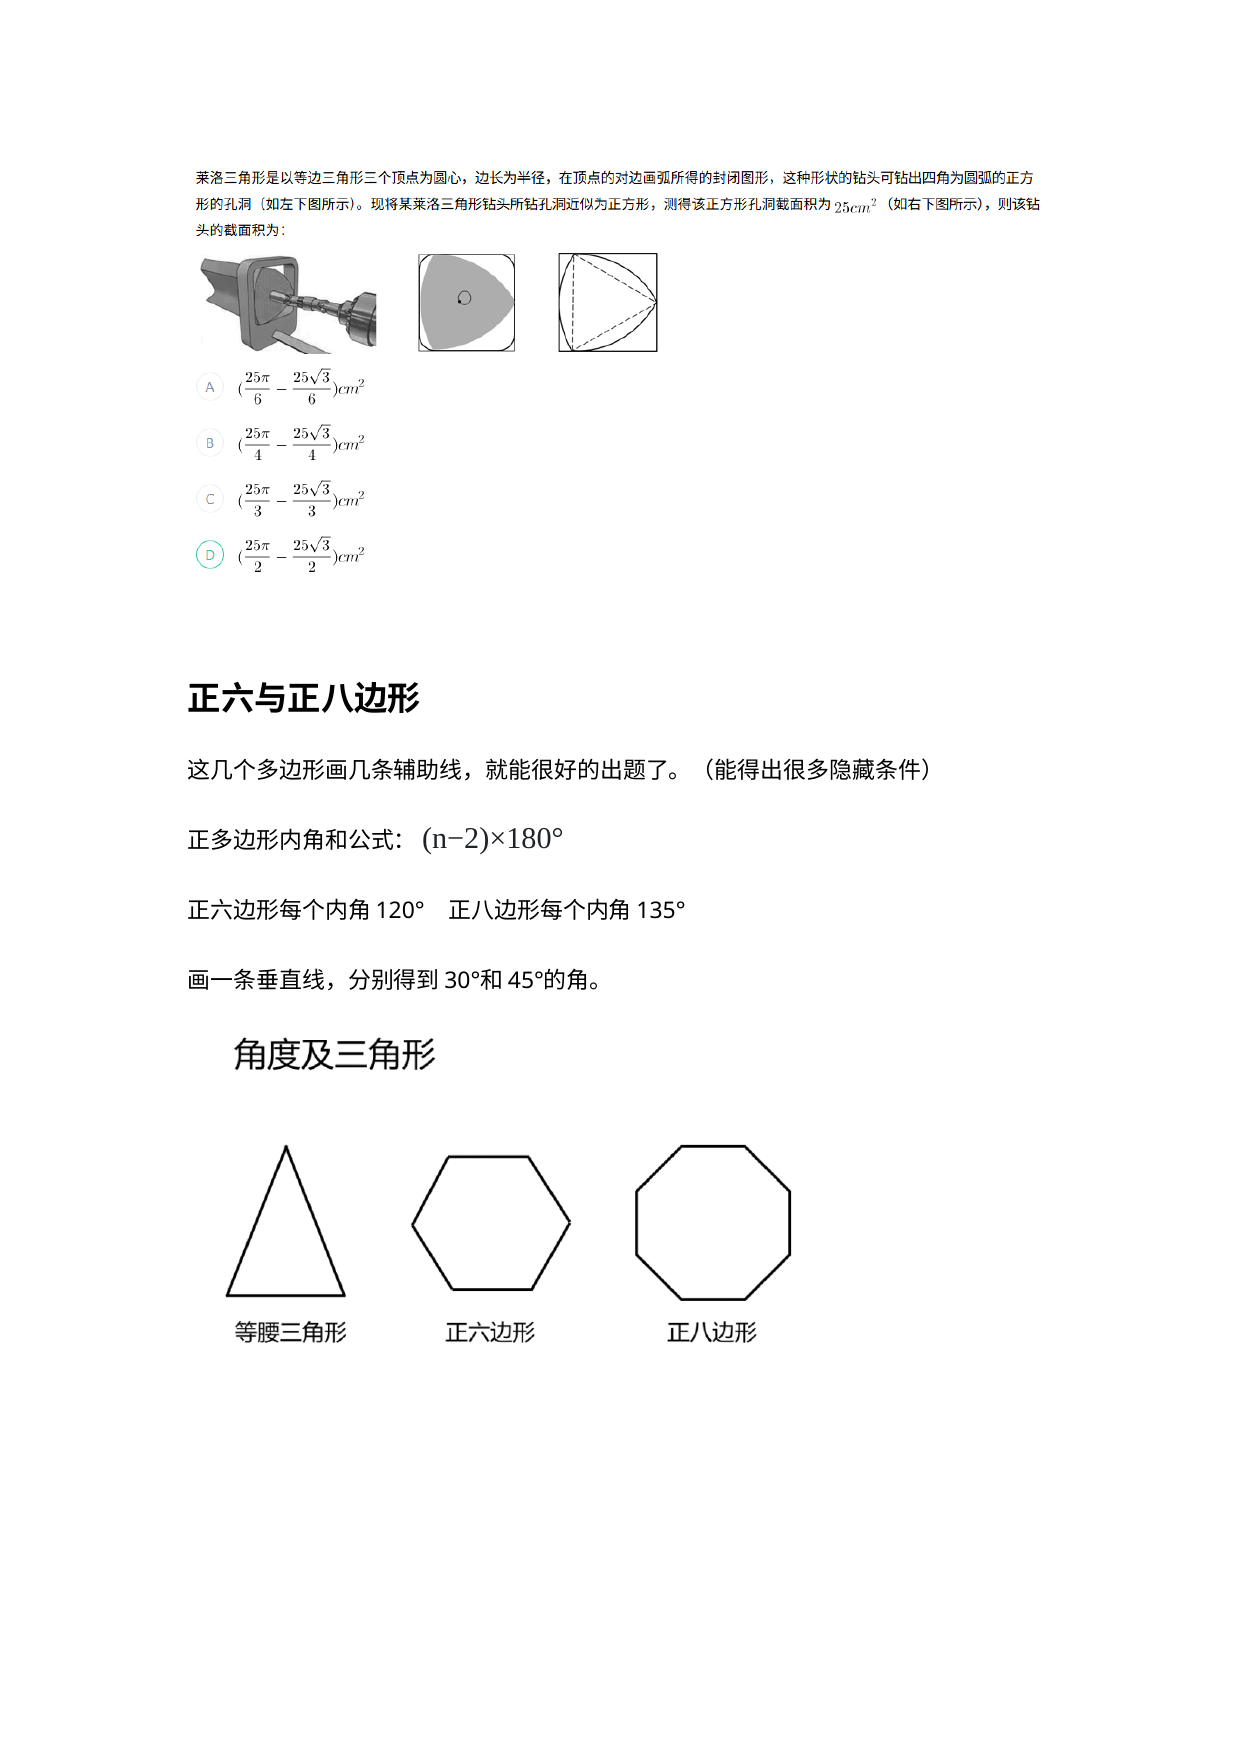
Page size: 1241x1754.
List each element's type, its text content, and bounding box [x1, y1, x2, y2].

text 这几个多边形画几条辅助线，就能很好的出题了。（能得出很多隐藏条件） [187, 736, 1053, 801]
text 正六边形每个内角120° 正八边形每个内角135° [187, 876, 1053, 941]
text 正多边形内角和公式： (n−2)×180° [187, 806, 1053, 871]
text 画一条垂直线，分别得到30°和45°的角。 [187, 946, 1053, 1011]
text 正六与正八边形 [187, 663, 1053, 728]
picture [187, 164, 1053, 582]
picture [187, 1023, 826, 1366]
